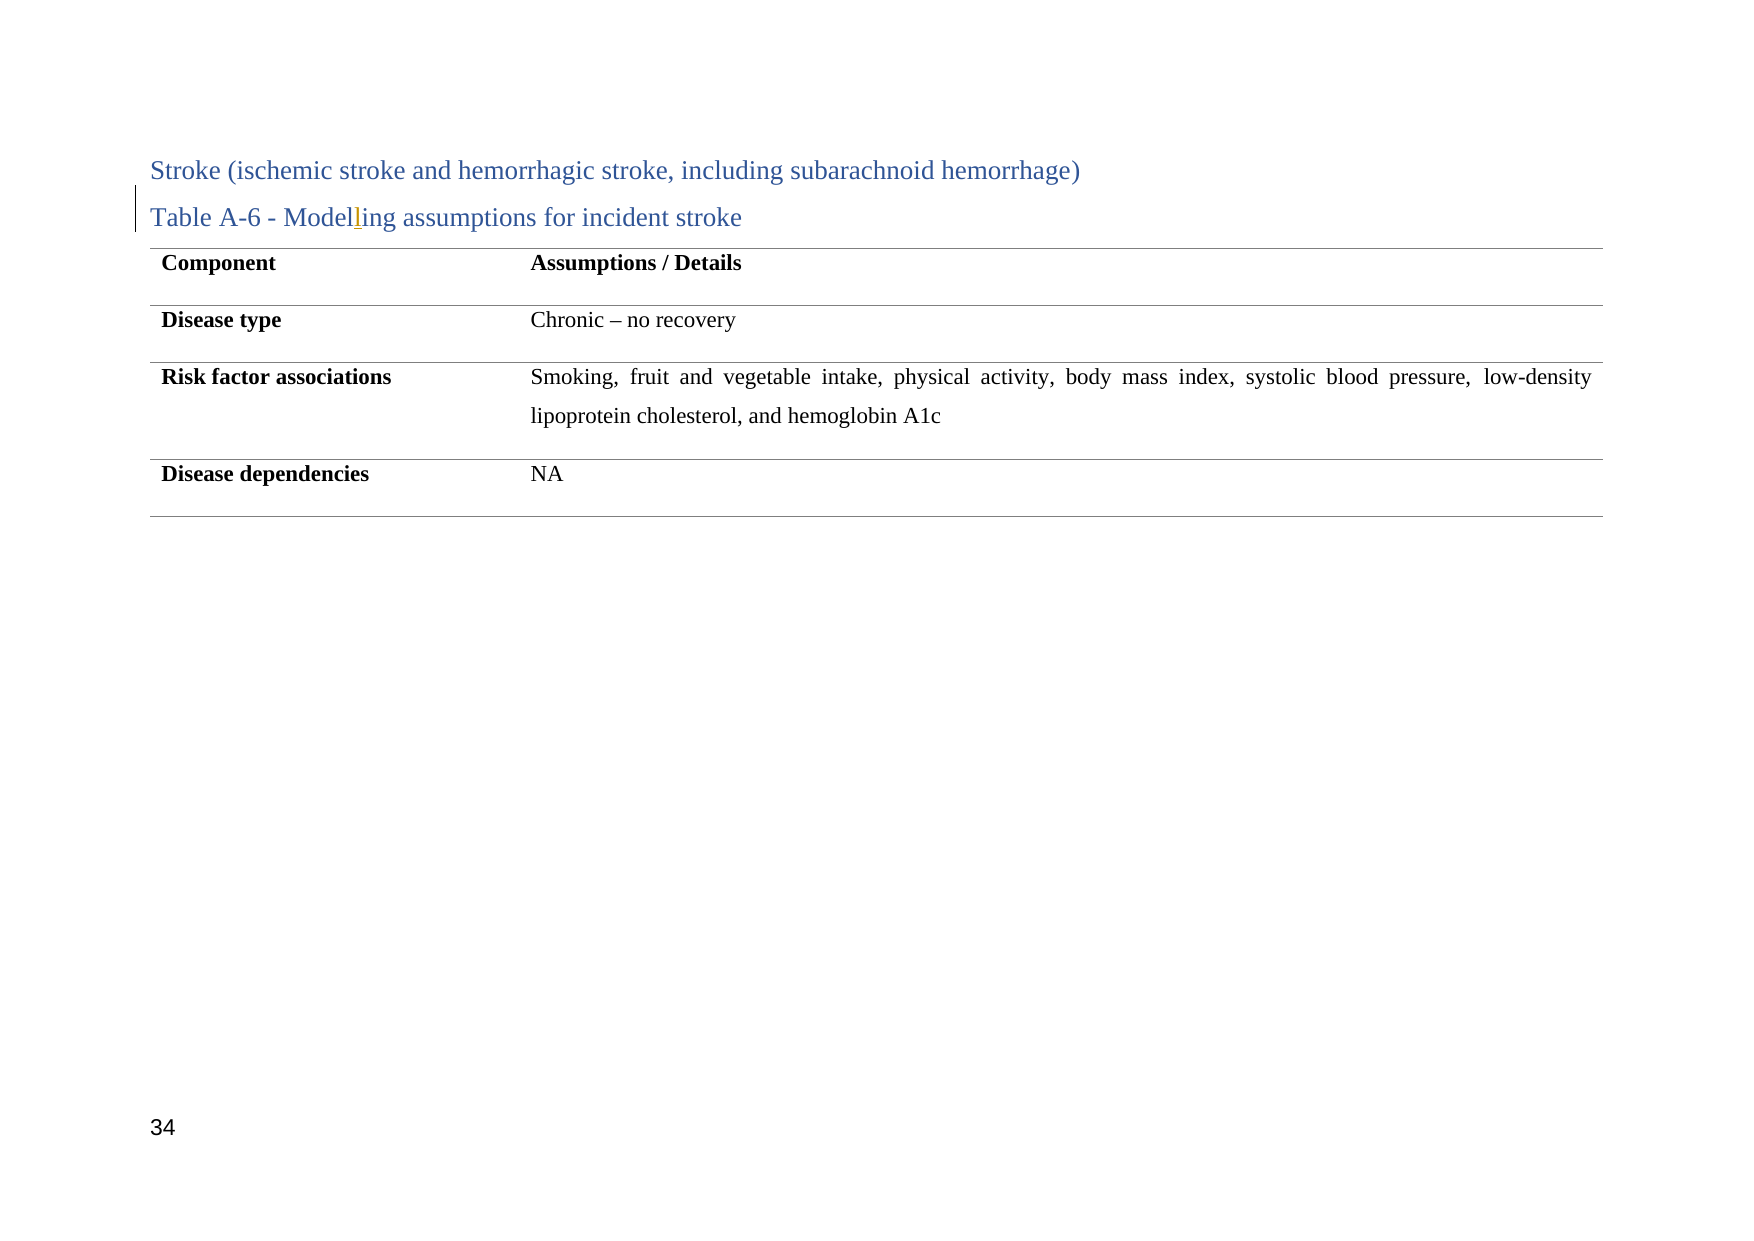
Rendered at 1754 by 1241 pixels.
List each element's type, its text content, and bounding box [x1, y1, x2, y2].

table_header Component [150, 249, 519, 305]
table_cell Disease type [150, 306, 519, 362]
table_cell NA [519, 460, 1603, 516]
table_cell Disease dependencies [150, 460, 519, 516]
subtitle Stroke (ischemic stroke and hemorrhagic stroke, including subarachnoid hemorrhage) Table A-3 - Modeling assumptions for incident stroke [150, 154, 1604, 232]
table_cell Risk factor associations [150, 363, 519, 458]
table_header Assumptions / Details [519, 249, 1603, 305]
table_cell Chronic – no recovery [519, 306, 1603, 362]
table_cell Smoking, fruit and vegetable intake, physical activity, body mass index, systolic blood pressure, low-density lipoprotein cholesterol, and hemoglobin A1c [519, 363, 1603, 458]
